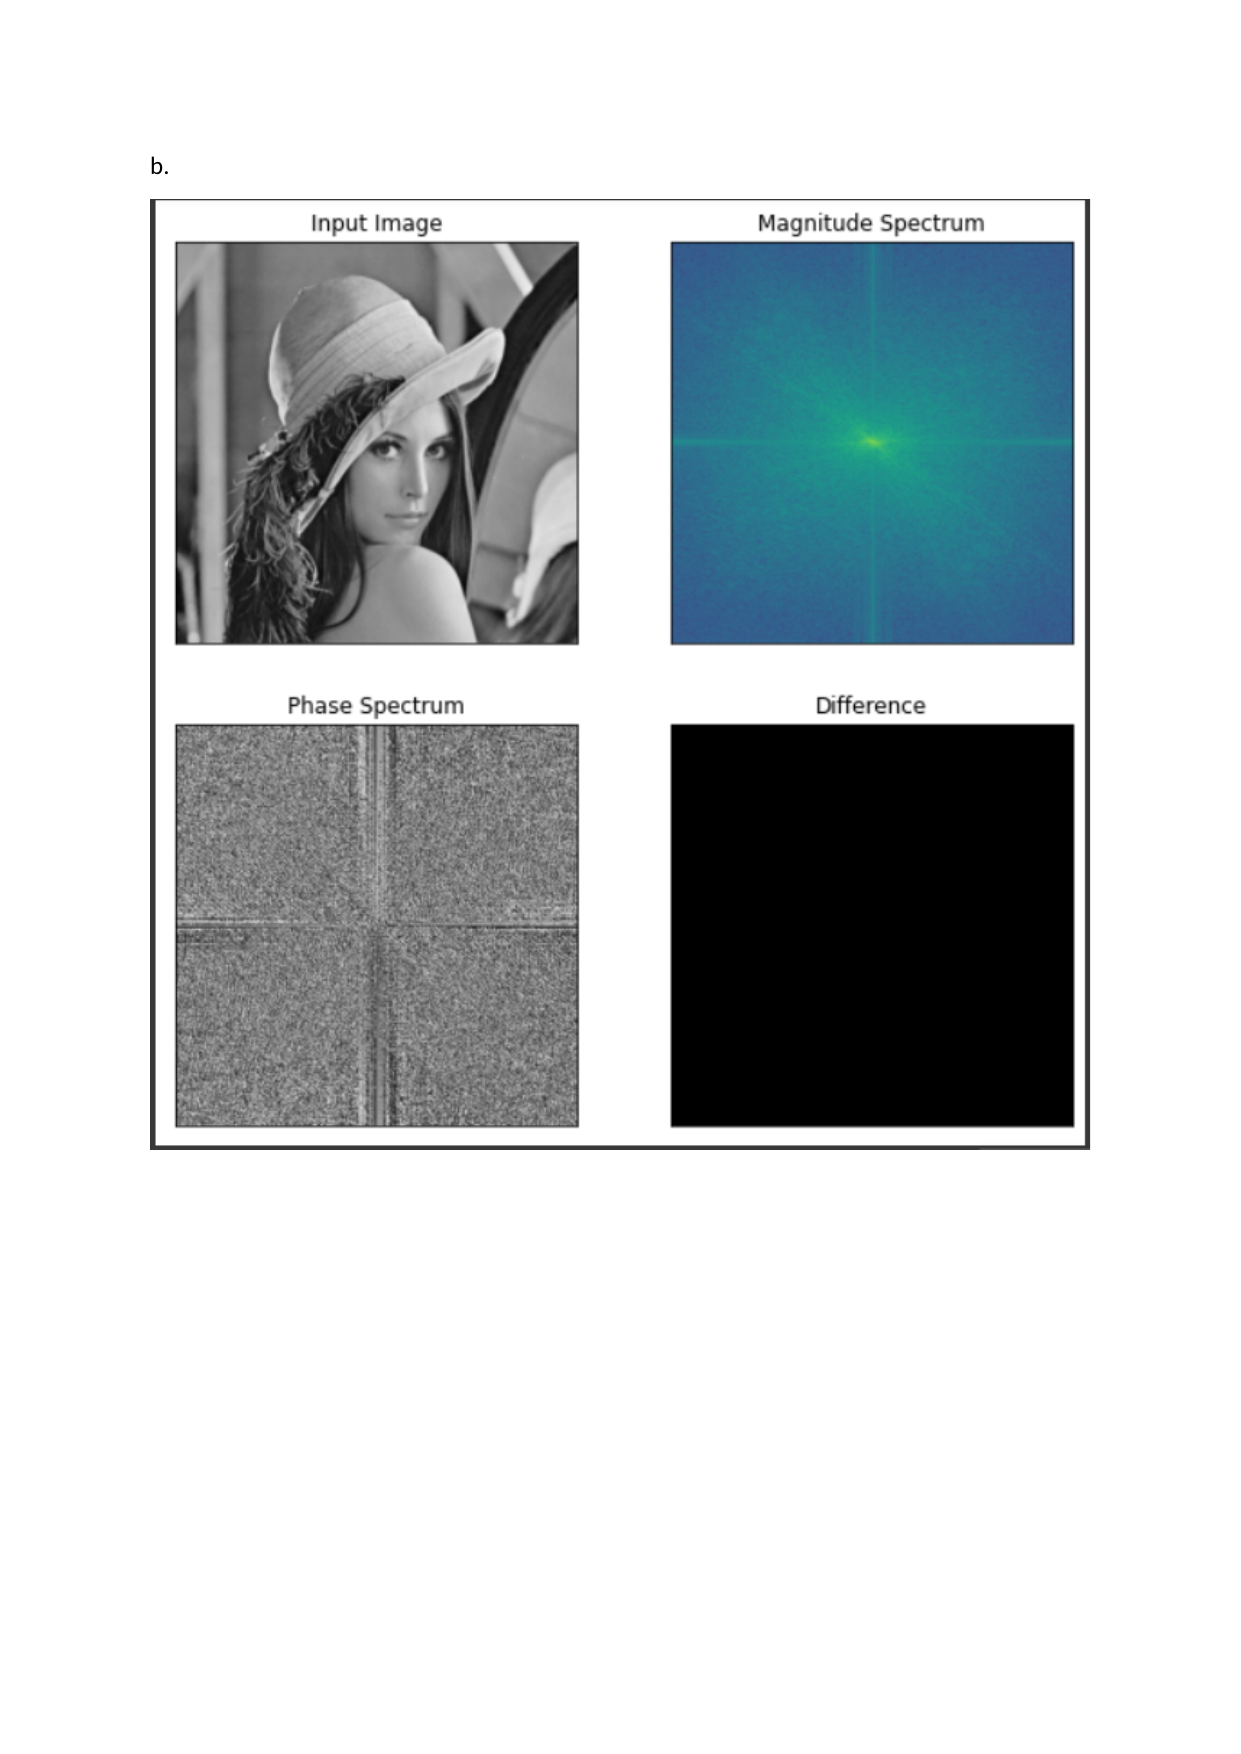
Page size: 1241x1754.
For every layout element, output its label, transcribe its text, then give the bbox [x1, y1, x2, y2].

text b. [150, 150, 1090, 181]
picture [150, 199, 1091, 1150]
